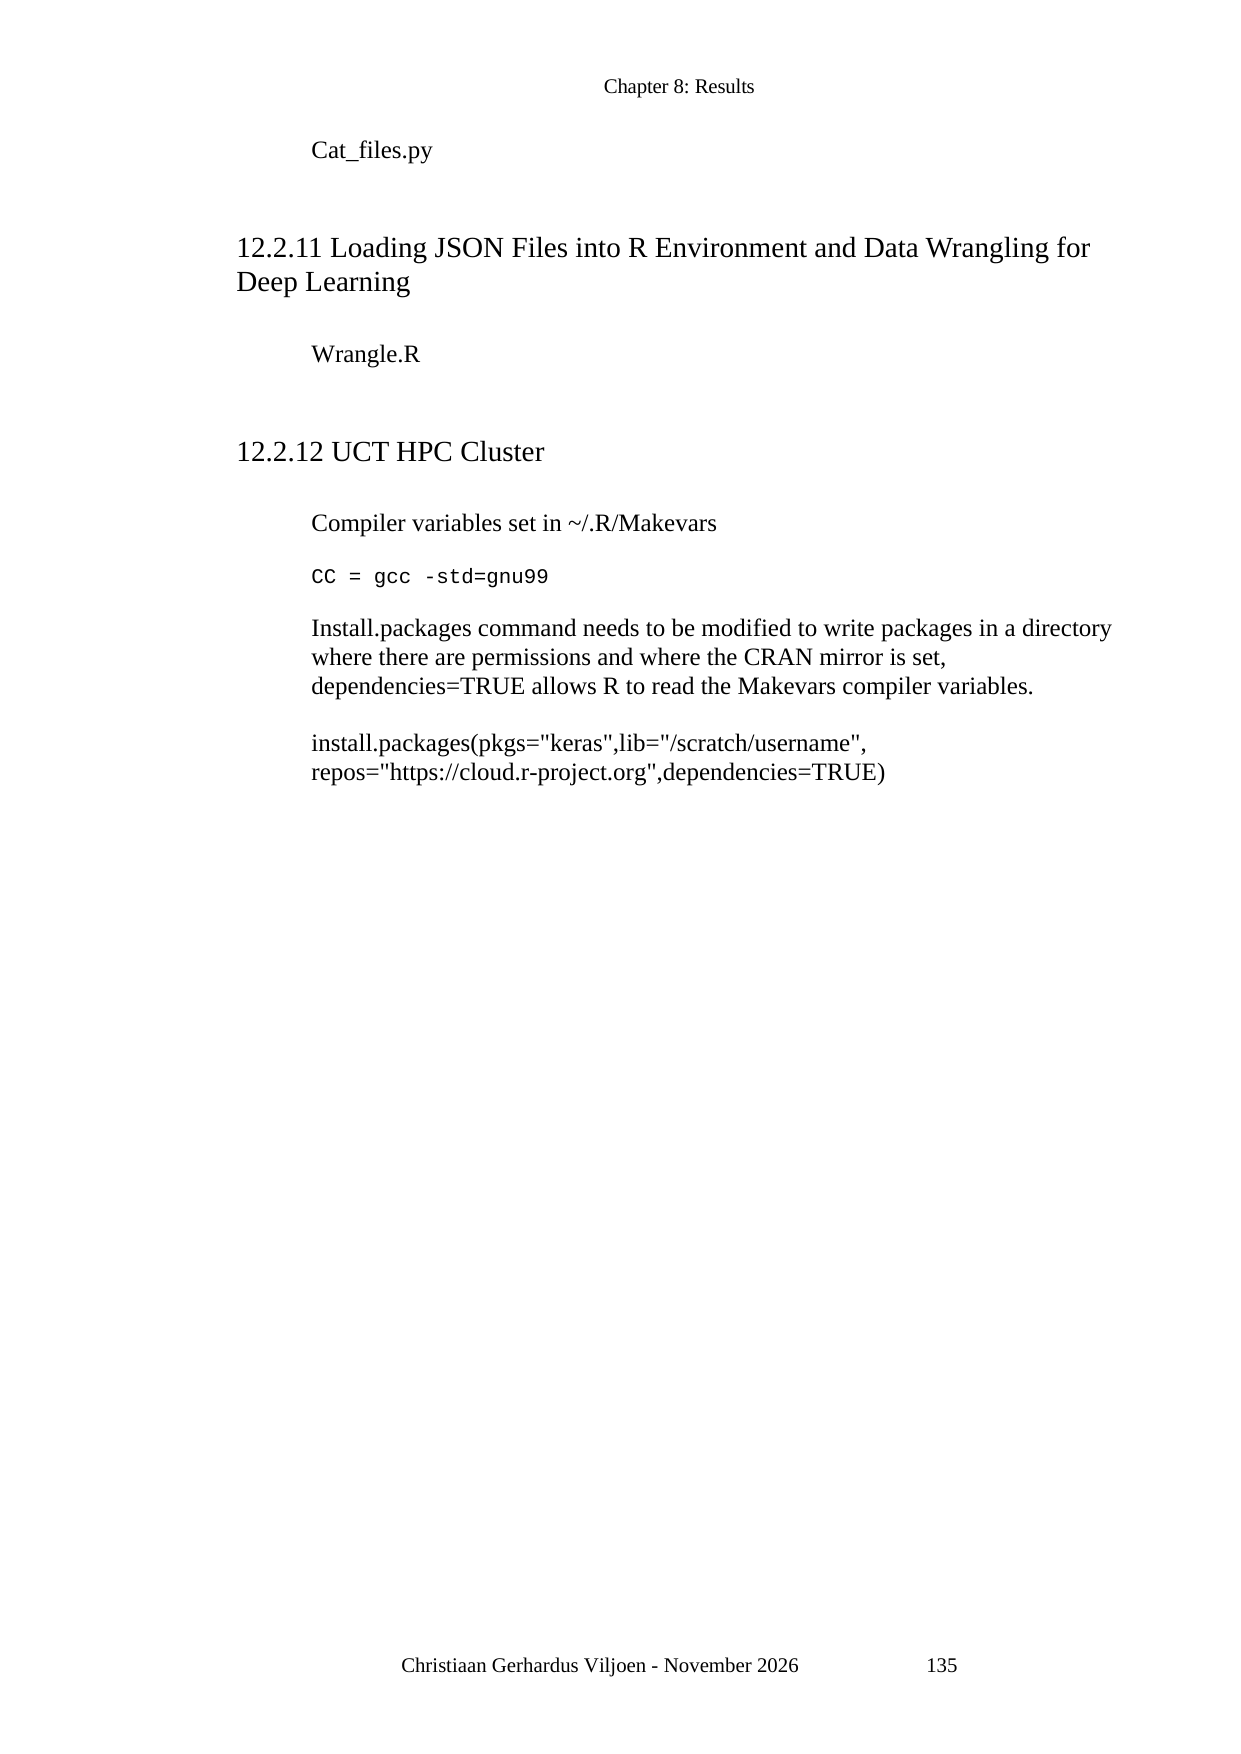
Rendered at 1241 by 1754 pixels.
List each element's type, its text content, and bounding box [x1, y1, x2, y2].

text Cat_files.py [311, 135, 1122, 164]
text Wrangle.R [311, 339, 1122, 367]
text install.packages(pkgs="keras",lib="/scratch/username", [311, 728, 1122, 757]
text Compiler variables set in ~/.R/Makevars [311, 508, 1122, 537]
text Install.packages command needs to be modified to write packages in a directory where there are permissions and where the CRAN mirror is set, dependencies=TRUE allows R to read the Makevars compiler variables. [311, 613, 1122, 699]
subtitle UCT HPC Cluster [236, 434, 1122, 467]
text CC = gcc -std=gnu99 [311, 566, 1122, 590]
text repos="https://cloud.r-project.org",dependencies=TRUE) [311, 757, 1122, 786]
subtitle Loading JSON Files into R Environment and Data Wrangling for Deep Learning [236, 230, 1122, 297]
